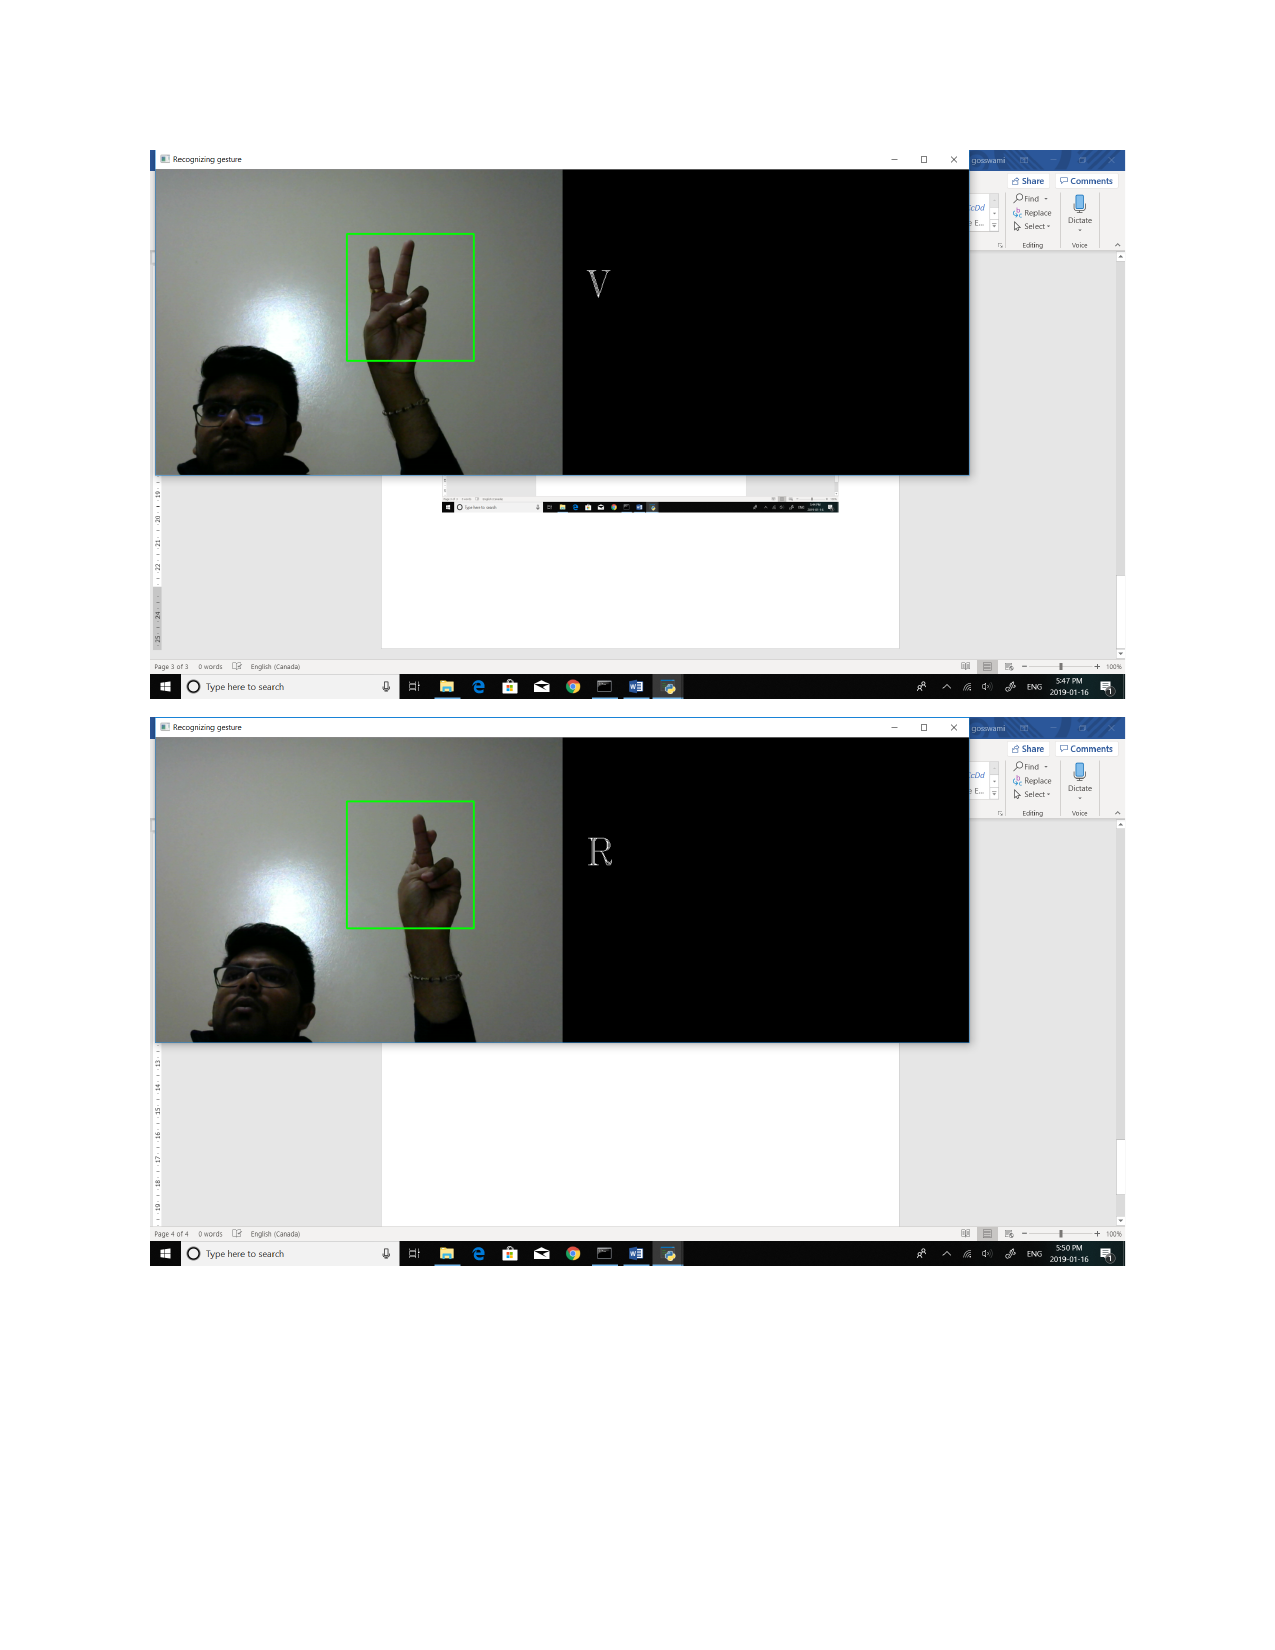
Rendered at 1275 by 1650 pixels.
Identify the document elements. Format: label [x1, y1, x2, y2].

picture [150, 150, 1125, 699]
picture [150, 717, 1125, 1266]
